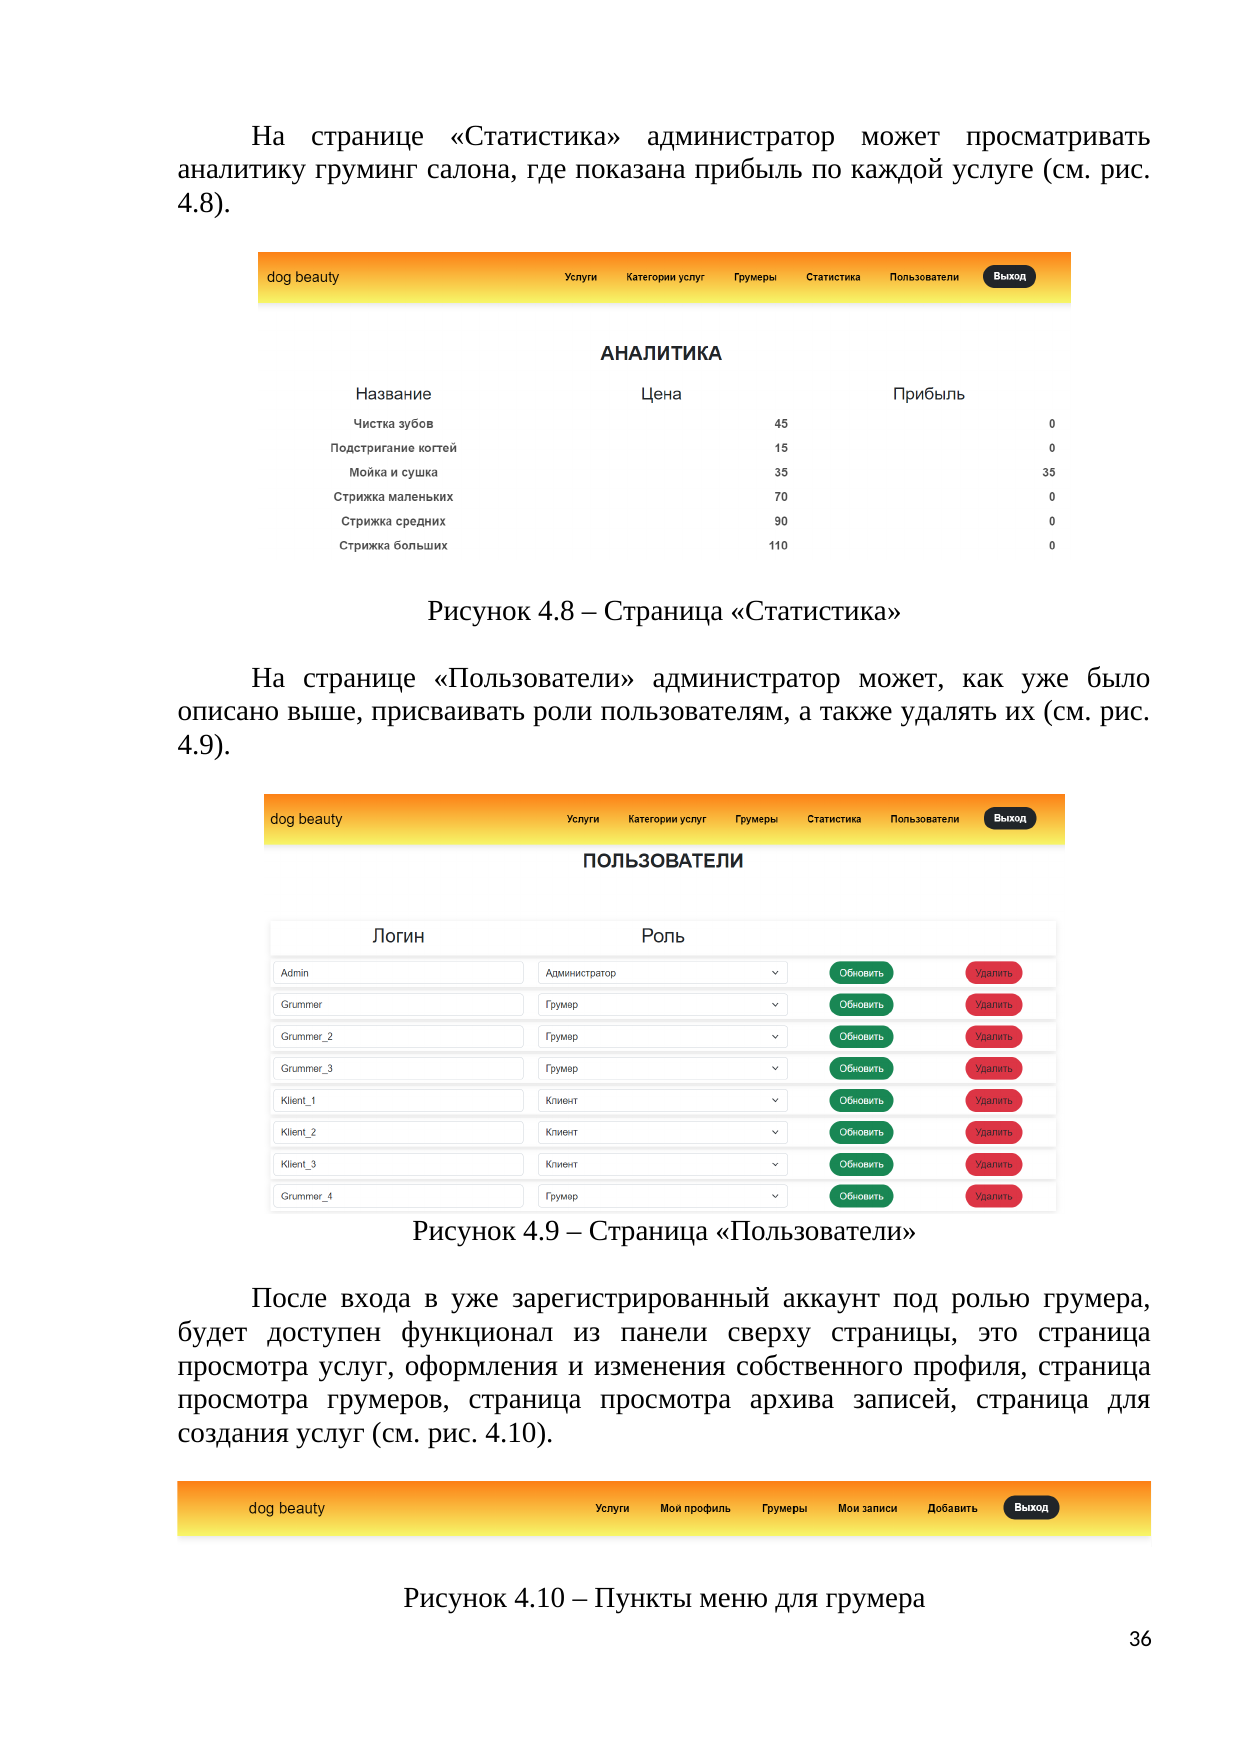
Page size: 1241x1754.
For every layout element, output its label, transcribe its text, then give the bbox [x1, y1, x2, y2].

picture [264, 794, 1065, 1214]
picture [177, 1481, 1152, 1547]
text На странице «Пользователи» администратор может, как уже было описано выше, присваивать роли пользователям, а также удалять их (см. рис. 4.9). [177, 660, 1152, 761]
picture [258, 252, 1071, 560]
text Рисунок 4.9 – Страница «Пользователи» [177, 1213, 1152, 1247]
text Рисунок 4.10 – Пункты меню для грумера [177, 1580, 1152, 1614]
text Рисунок 4.8 – Страница «Статистика» [177, 593, 1152, 626]
text После входа в уже зарегистрированный аккаунт под ролью грумера, будет доступен функционал из панели сверху страницы, это страница просмотра услуг, оформления и изменения собственного профиля, страница просмотра грумеров, страница просмотра архива записей, страница для создания услуг (см. рис. 4.10). [177, 1281, 1152, 1448]
text На странице «Статистика» администратор может просматривать аналитику груминг салона, где показана прибыль по каждой услуге (см. рис. 4.8). [177, 118, 1152, 219]
